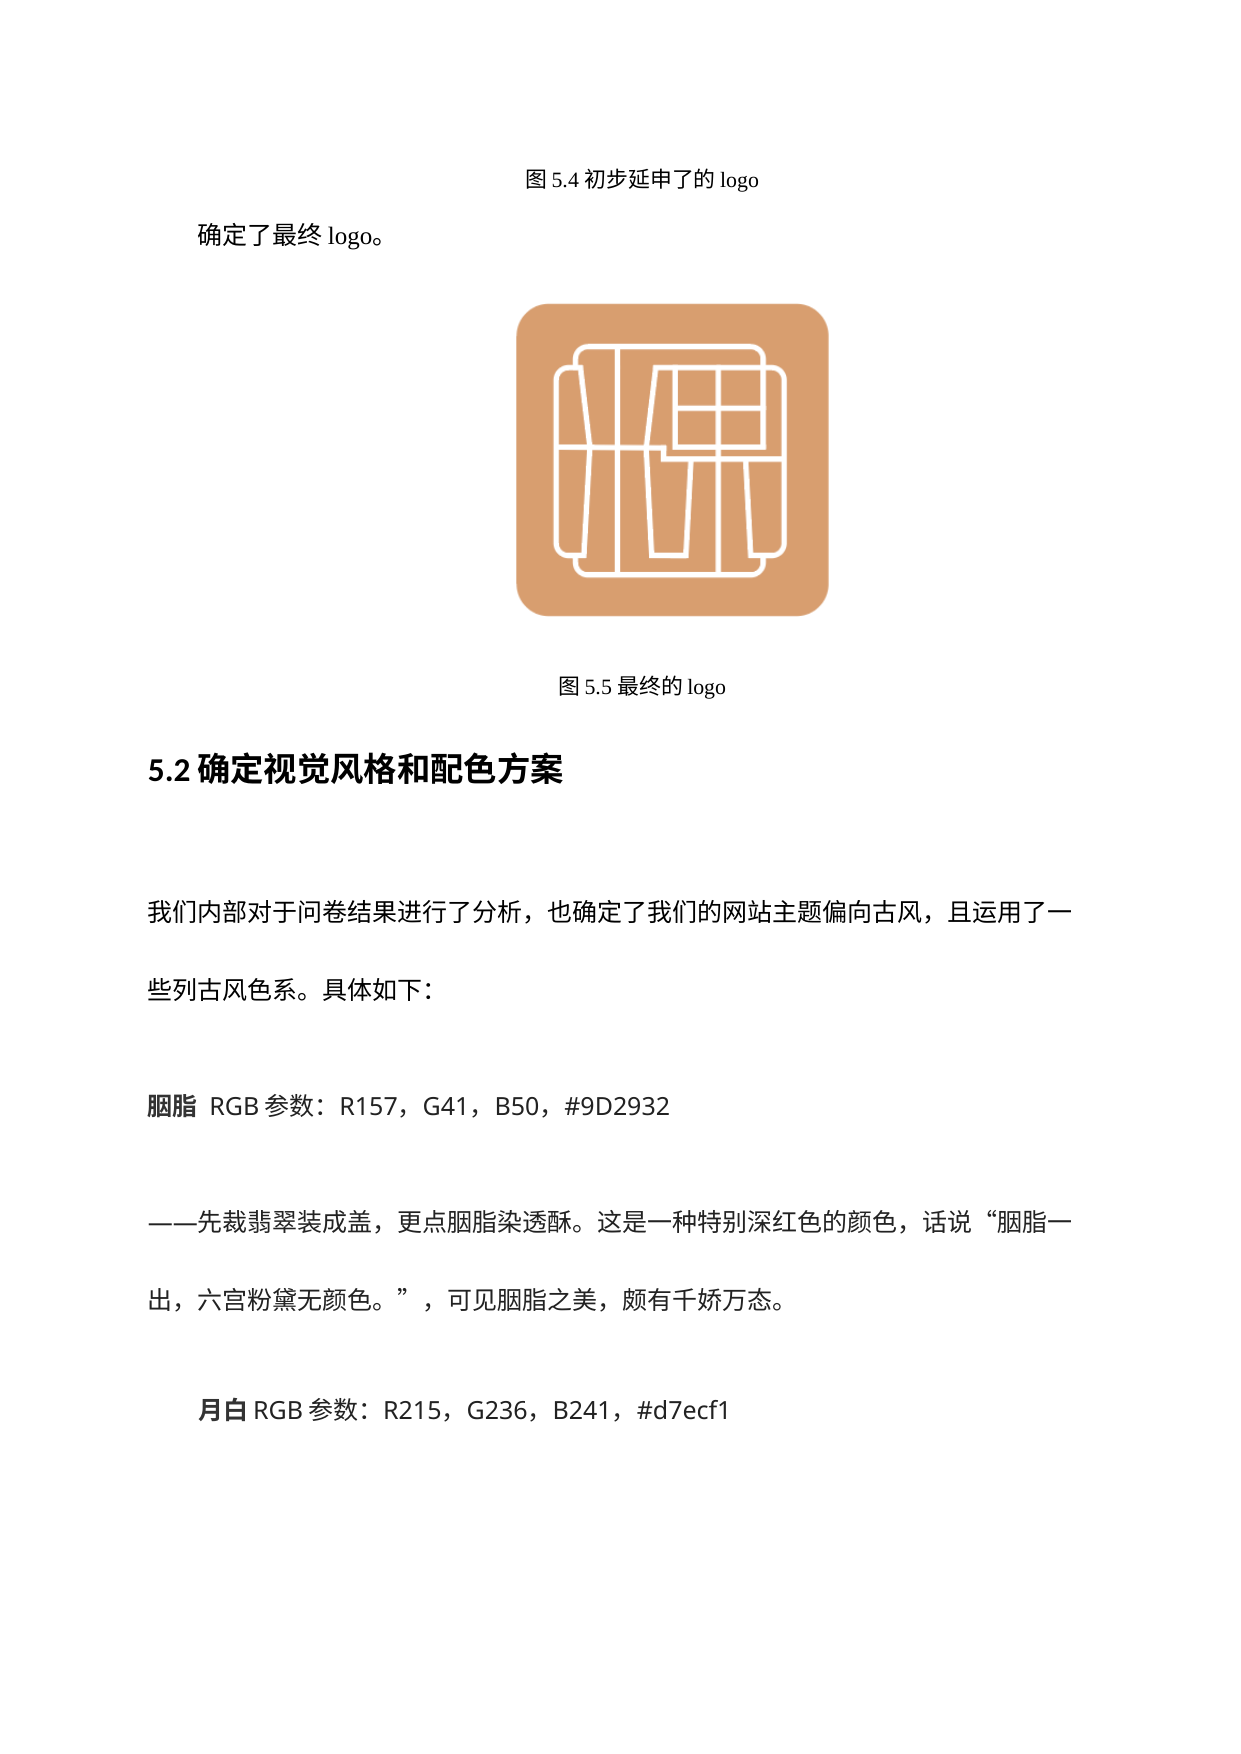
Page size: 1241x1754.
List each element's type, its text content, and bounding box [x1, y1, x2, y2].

text 图5.5 最终的logo [148, 669, 1092, 701]
text 胭脂 RGB参数：R157，G41，B50，#9D2932 [148, 1072, 1092, 1137]
text 确定了最终logo。 [148, 201, 1092, 266]
text 月白RGB参数：R215，G236，B241，#d7ecf1 [148, 1376, 1092, 1441]
picture [191, 272, 1136, 647]
text 我们内部对于问卷结果进行了分析，也确定了我们的网站主题偏向古风，且运用了一些列古风色系。具体如下： [148, 878, 1092, 1021]
text 图5.4 初步延申了的logo [148, 162, 1092, 194]
text ——先裁翡翠装成盖，更点胭脂染透酥。这是一种特别深红色的颜色，话说“胭脂一出，六宫粉黛无颜色。”，可见胭脂之美，颇有千娇万态。 [148, 1188, 1092, 1331]
subtitle 5.2确定视觉风格和配色方案 [148, 734, 1092, 799]
